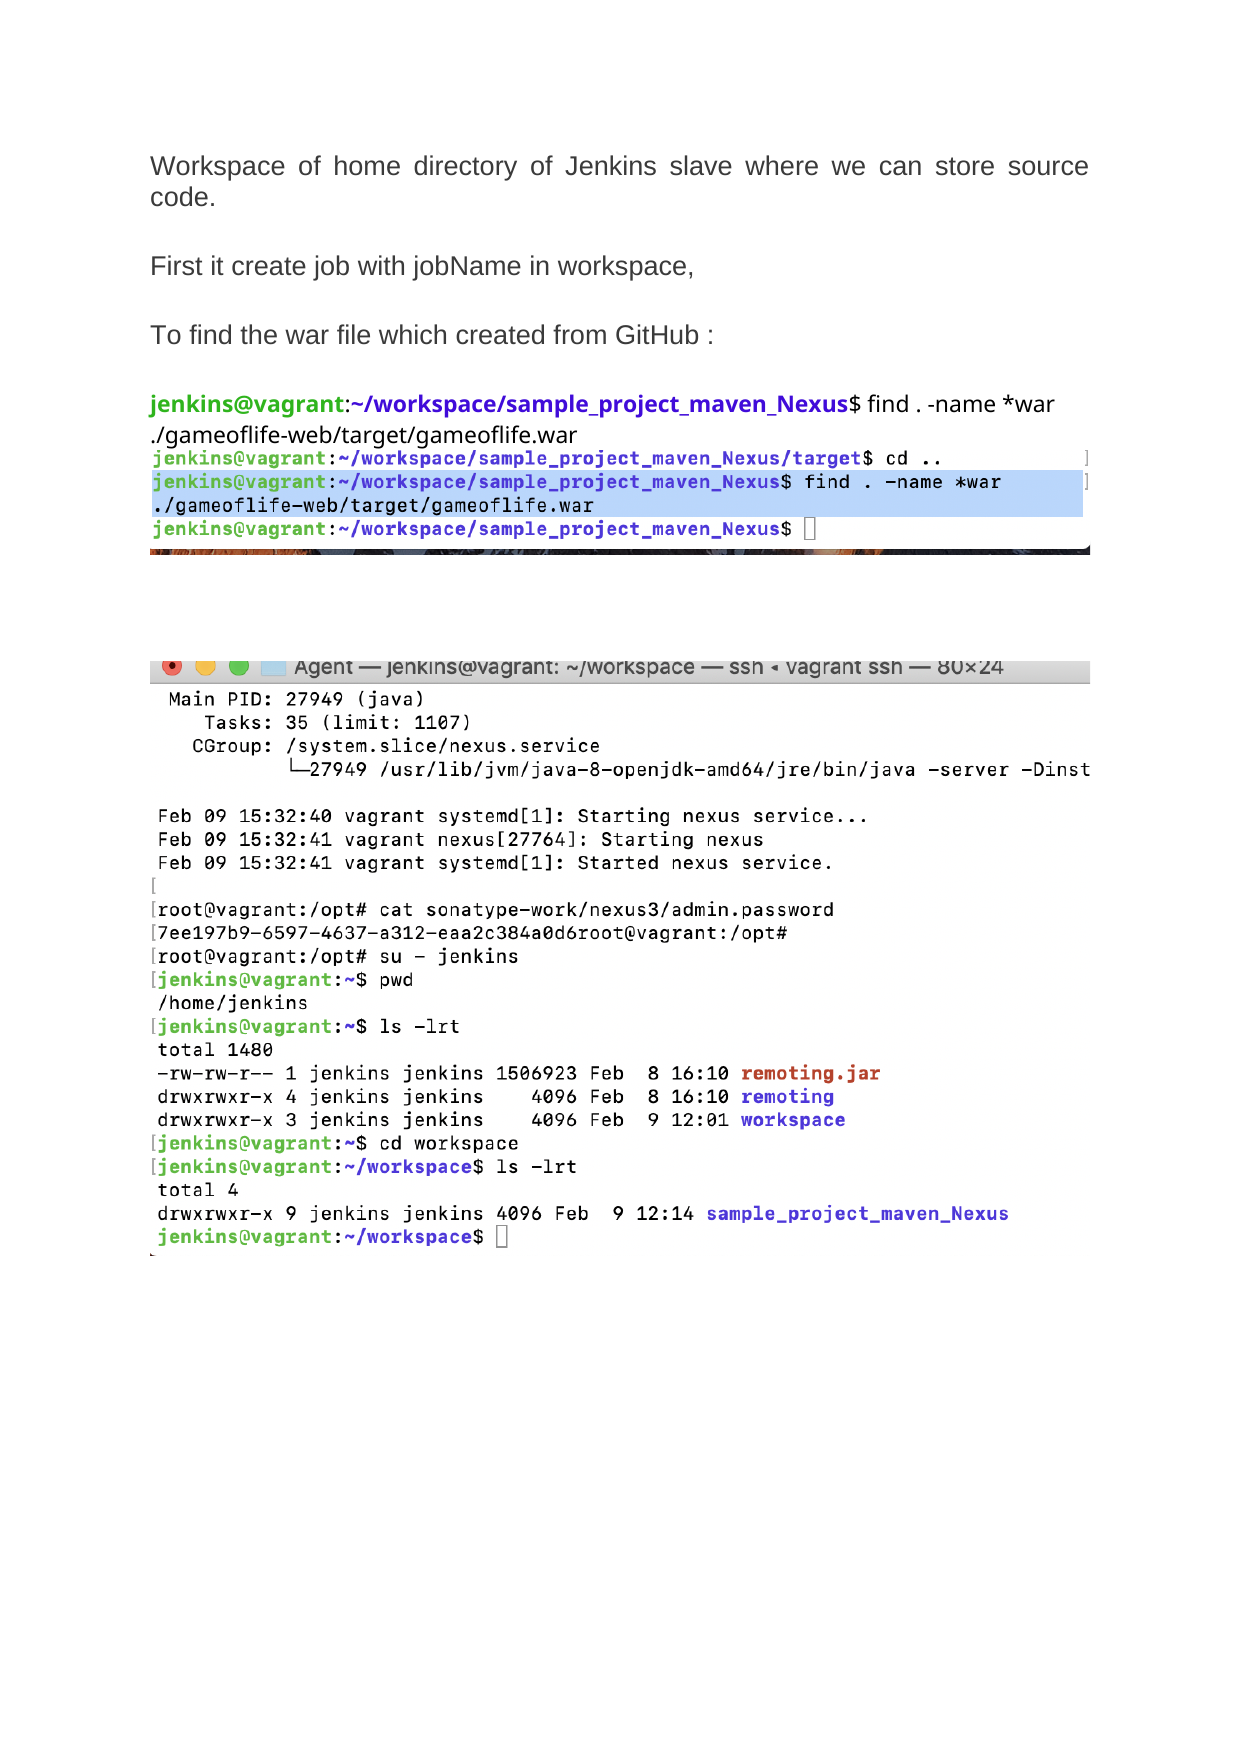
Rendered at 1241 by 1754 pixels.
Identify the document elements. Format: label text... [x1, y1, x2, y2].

picture [150, 450, 1091, 555]
picture [150, 661, 1091, 1256]
text First it create job with jobName in workspace, [150, 250, 1090, 281]
text ./gameoflife-web/target/gameoflife.war [150, 419, 1090, 450]
text To find the war file which created from GitHub : [150, 319, 1090, 350]
text jenkins@vagrant:~/workspace/sample_project_maven_Nexus$ find . -name *war [150, 387, 1090, 419]
text Workspace of home directory of Jenkins slave where we can store source code. [150, 150, 1090, 212]
